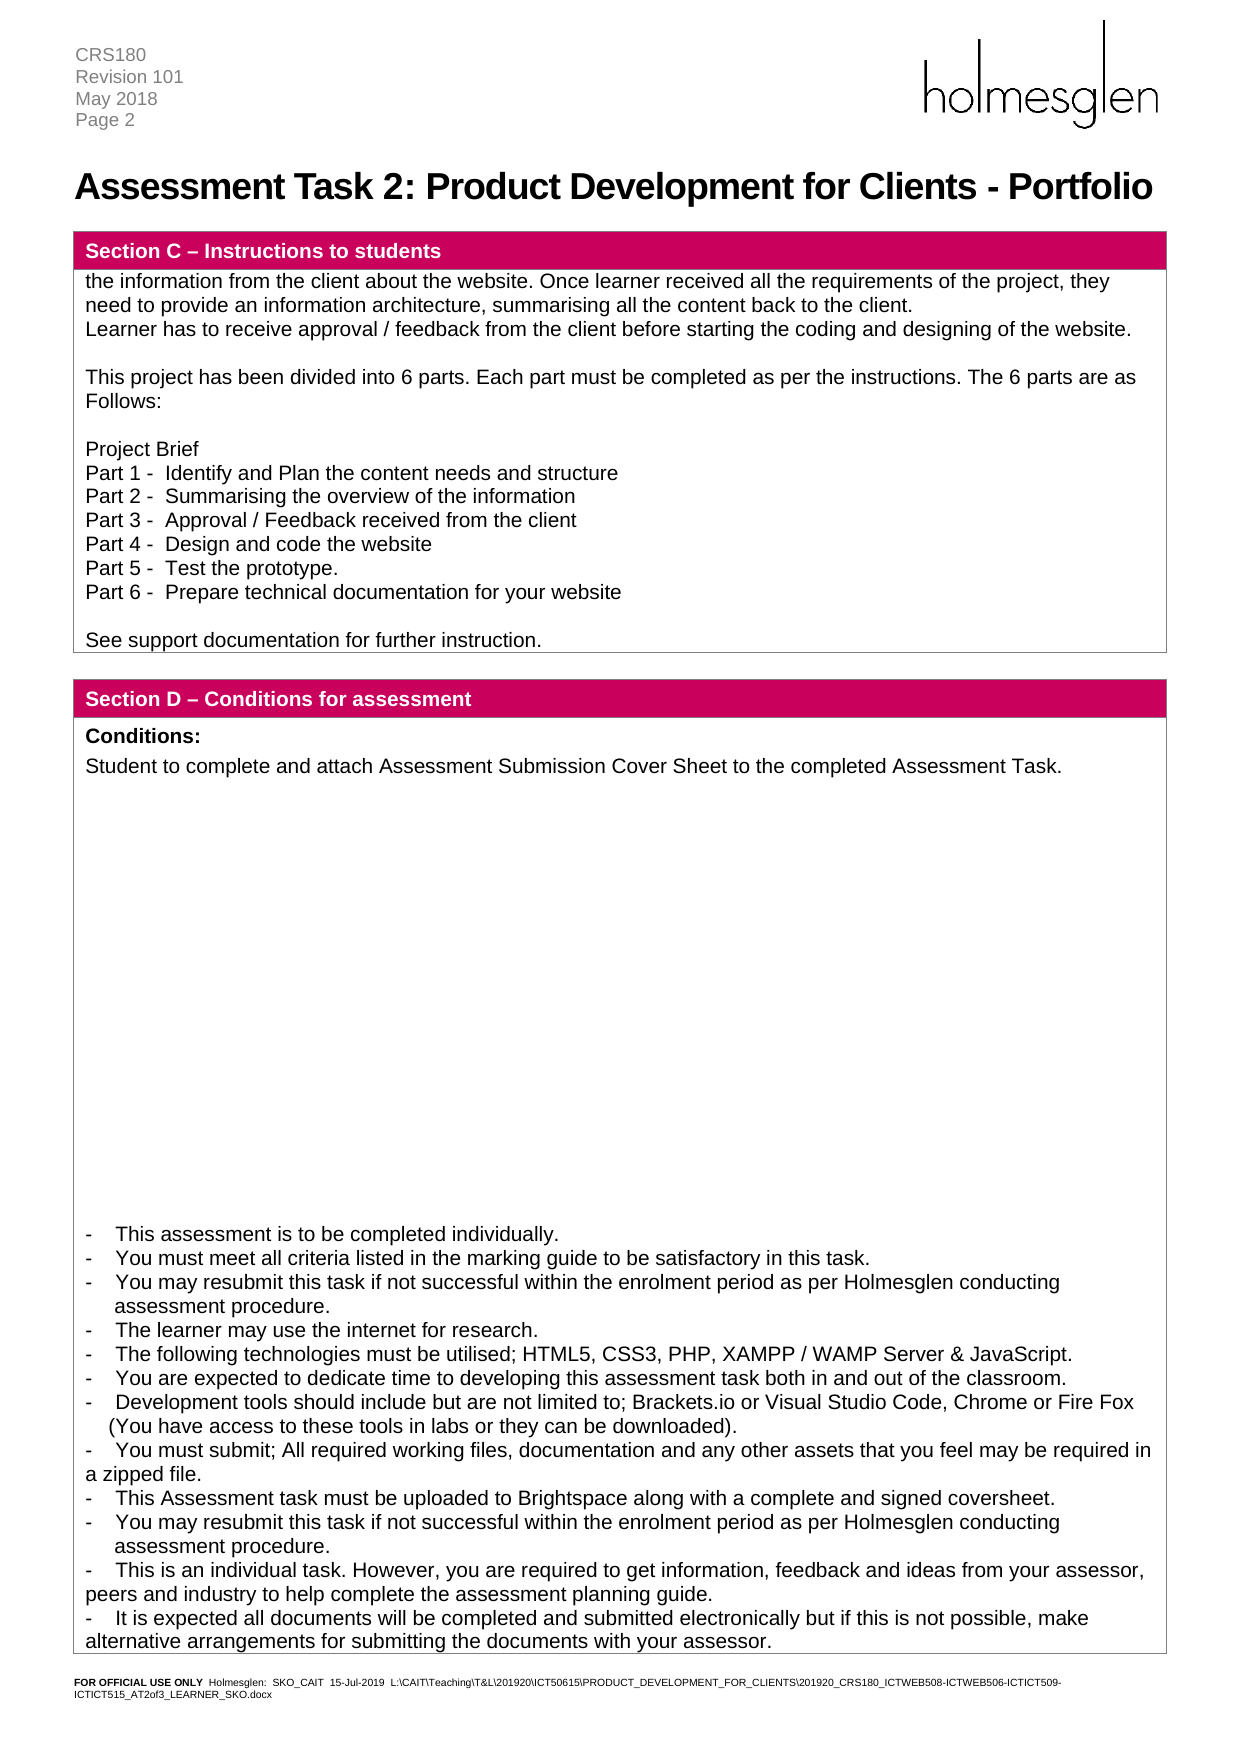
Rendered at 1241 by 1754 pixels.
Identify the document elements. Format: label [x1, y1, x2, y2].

picture [902, 20, 1158, 152]
